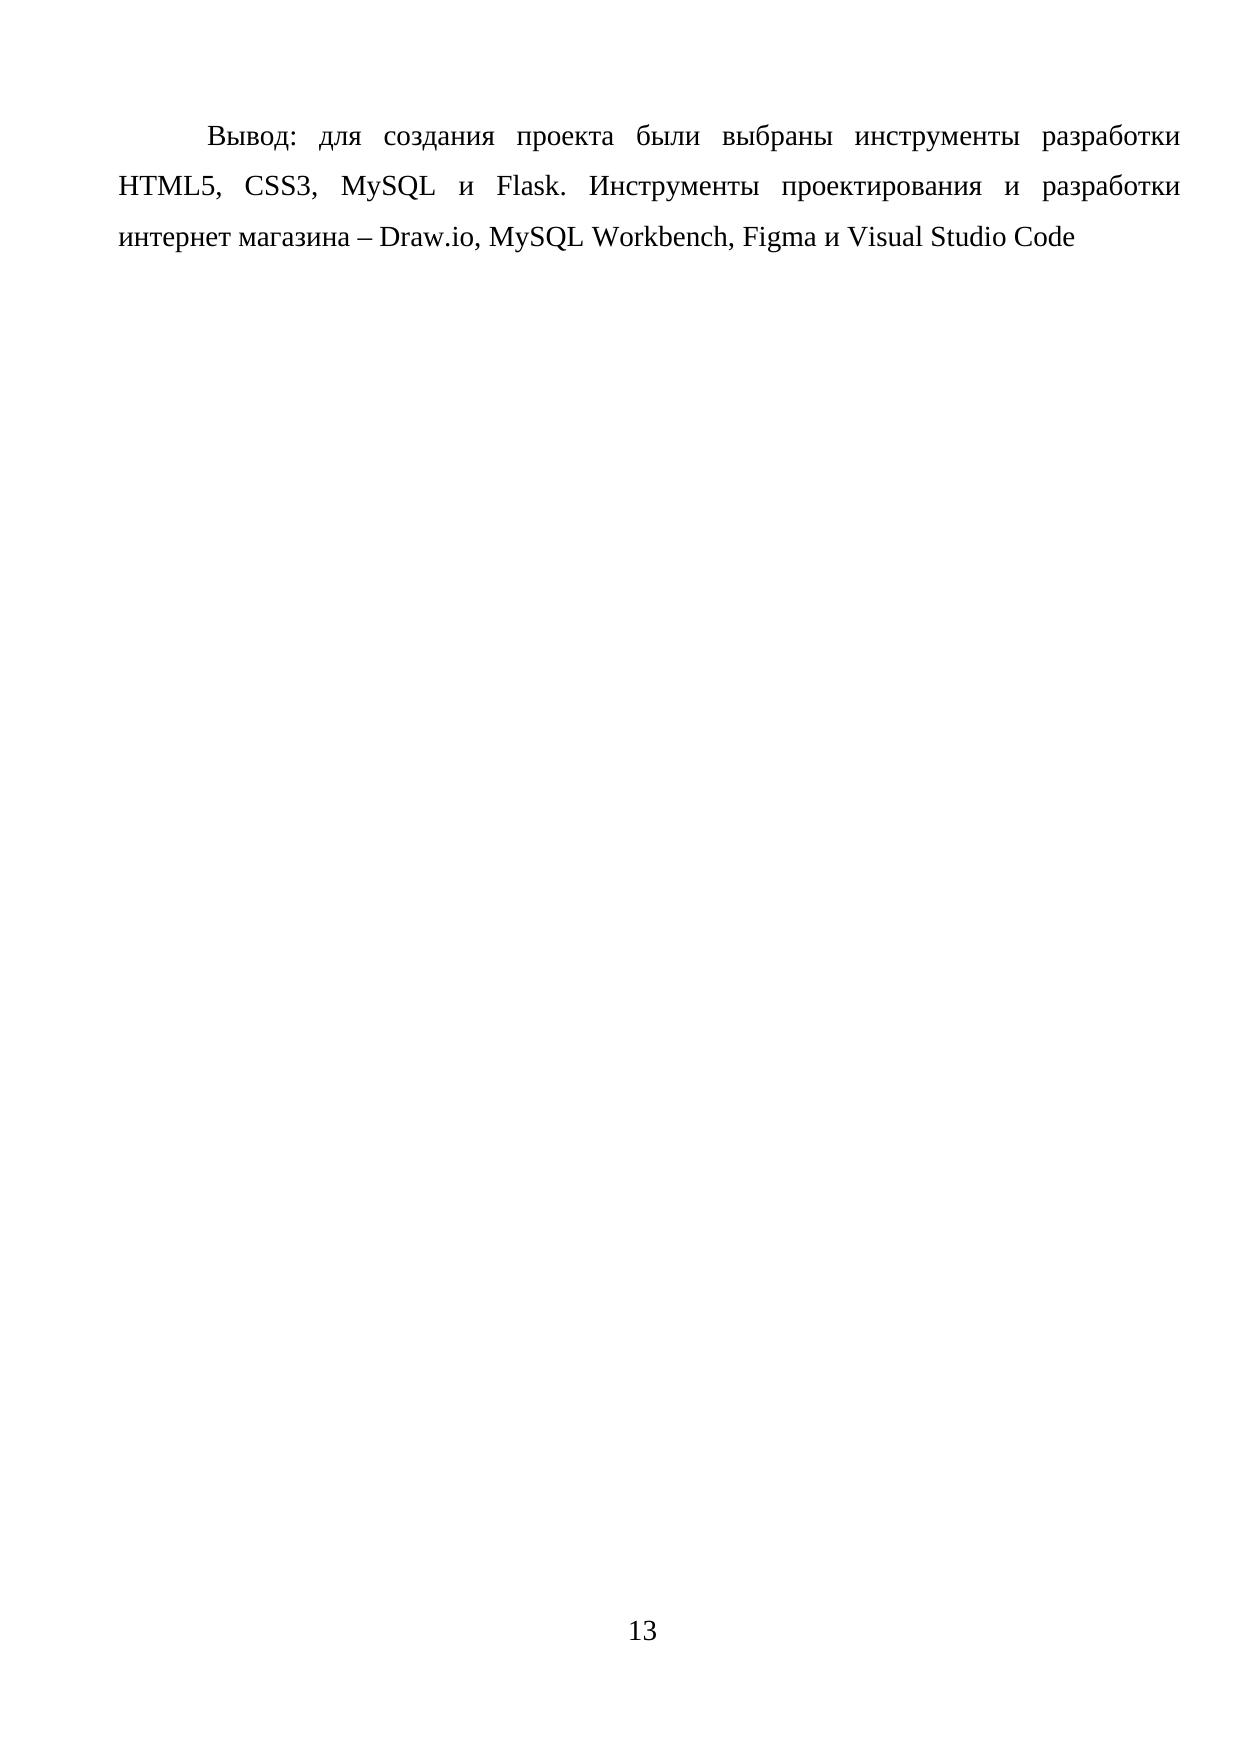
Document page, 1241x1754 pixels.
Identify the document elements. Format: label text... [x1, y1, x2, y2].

text Вывод: для создания проекта были выбраны инструменты разработки HTML5, CSS3, MySQL и Flask. Инструменты проектирования и разработки интернет магазина – Draw.io, MySQL Workbench, Figma и Visual Studio Code [118, 118, 1181, 252]
